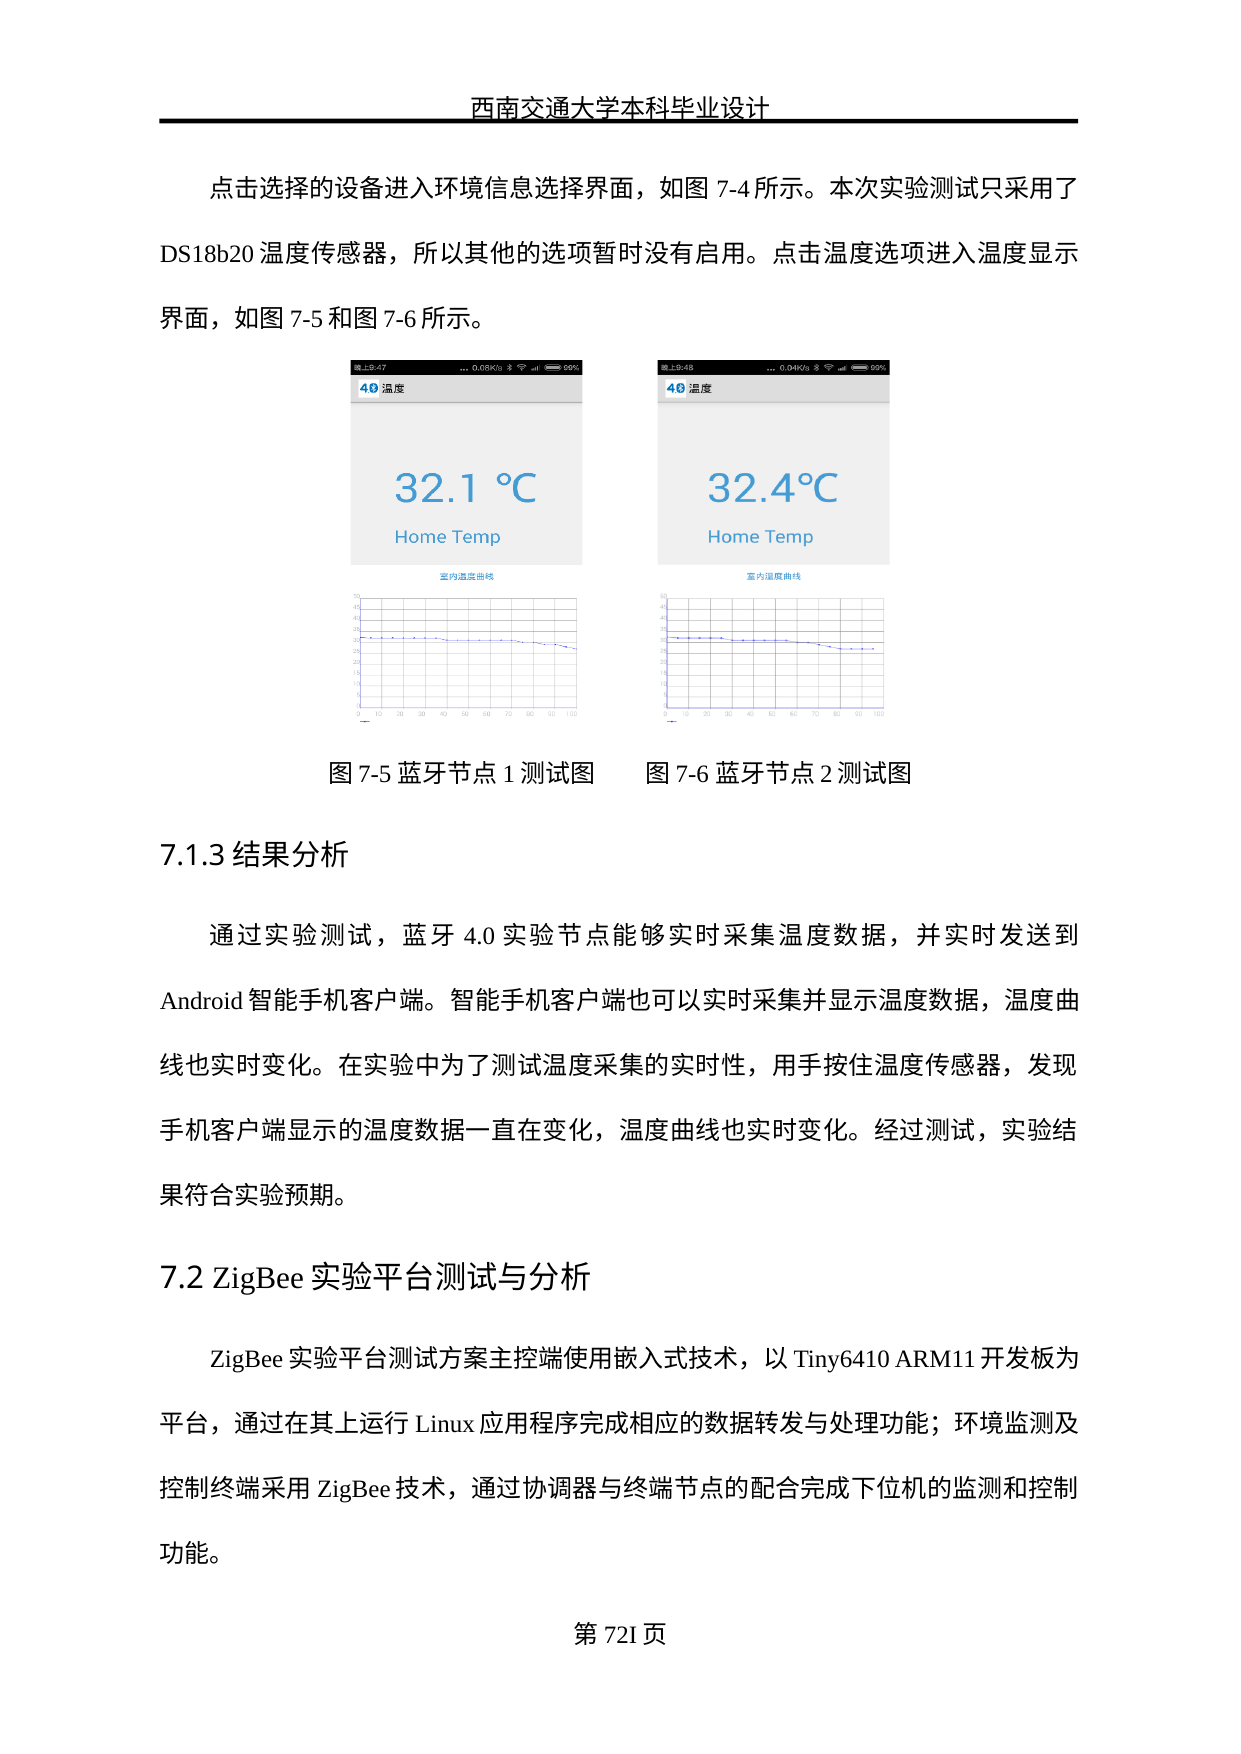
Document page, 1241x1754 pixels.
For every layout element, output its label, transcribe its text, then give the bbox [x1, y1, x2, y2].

text 图7-5 蓝牙节点1测试图 图7-6 蓝牙节点2测试图 [159, 739, 1081, 804]
picture [657, 360, 890, 727]
text 点击选择的设备进入环境信息选择界面，如图7-4所示。本次实验测试只采用了DS18b20温度传感器，所以其他的选项暂时没有启用。点击温度选项进入温度显示界面，如图7-5和图7-6所示。 [159, 154, 1081, 349]
text 7.2 ZigBee实验平台测试与分析 [159, 1242, 1081, 1307]
text 7.1.3 结果分析 [159, 820, 1081, 885]
picture [350, 360, 583, 727]
text ZigBee实验平台测试方案主控端使用嵌入式技术，以Tiny6410 ARM11开发板为平台，通过在其上运行Linux应用程序完成相应的数据转发与处理功能；环境监测及控制终端采用ZigBee技术，通过协调器与终端节点的配合完成下位机的监测和控制功能。 [159, 1324, 1081, 1584]
text 通过实验测试，蓝牙4.0实验节点能够实时采集温度数据，并实时发送到Android智能手机客户端。智能手机客户端也可以实时采集并显示温度数据，温度曲线也实时变化。在实验中为了测试温度采集的实时性，用手按住温度传感器，发现手机客户端显示的温度数据一直在变化，温度曲线也实时变化。经过测试，实验结果符合实验预期。 [159, 901, 1081, 1226]
